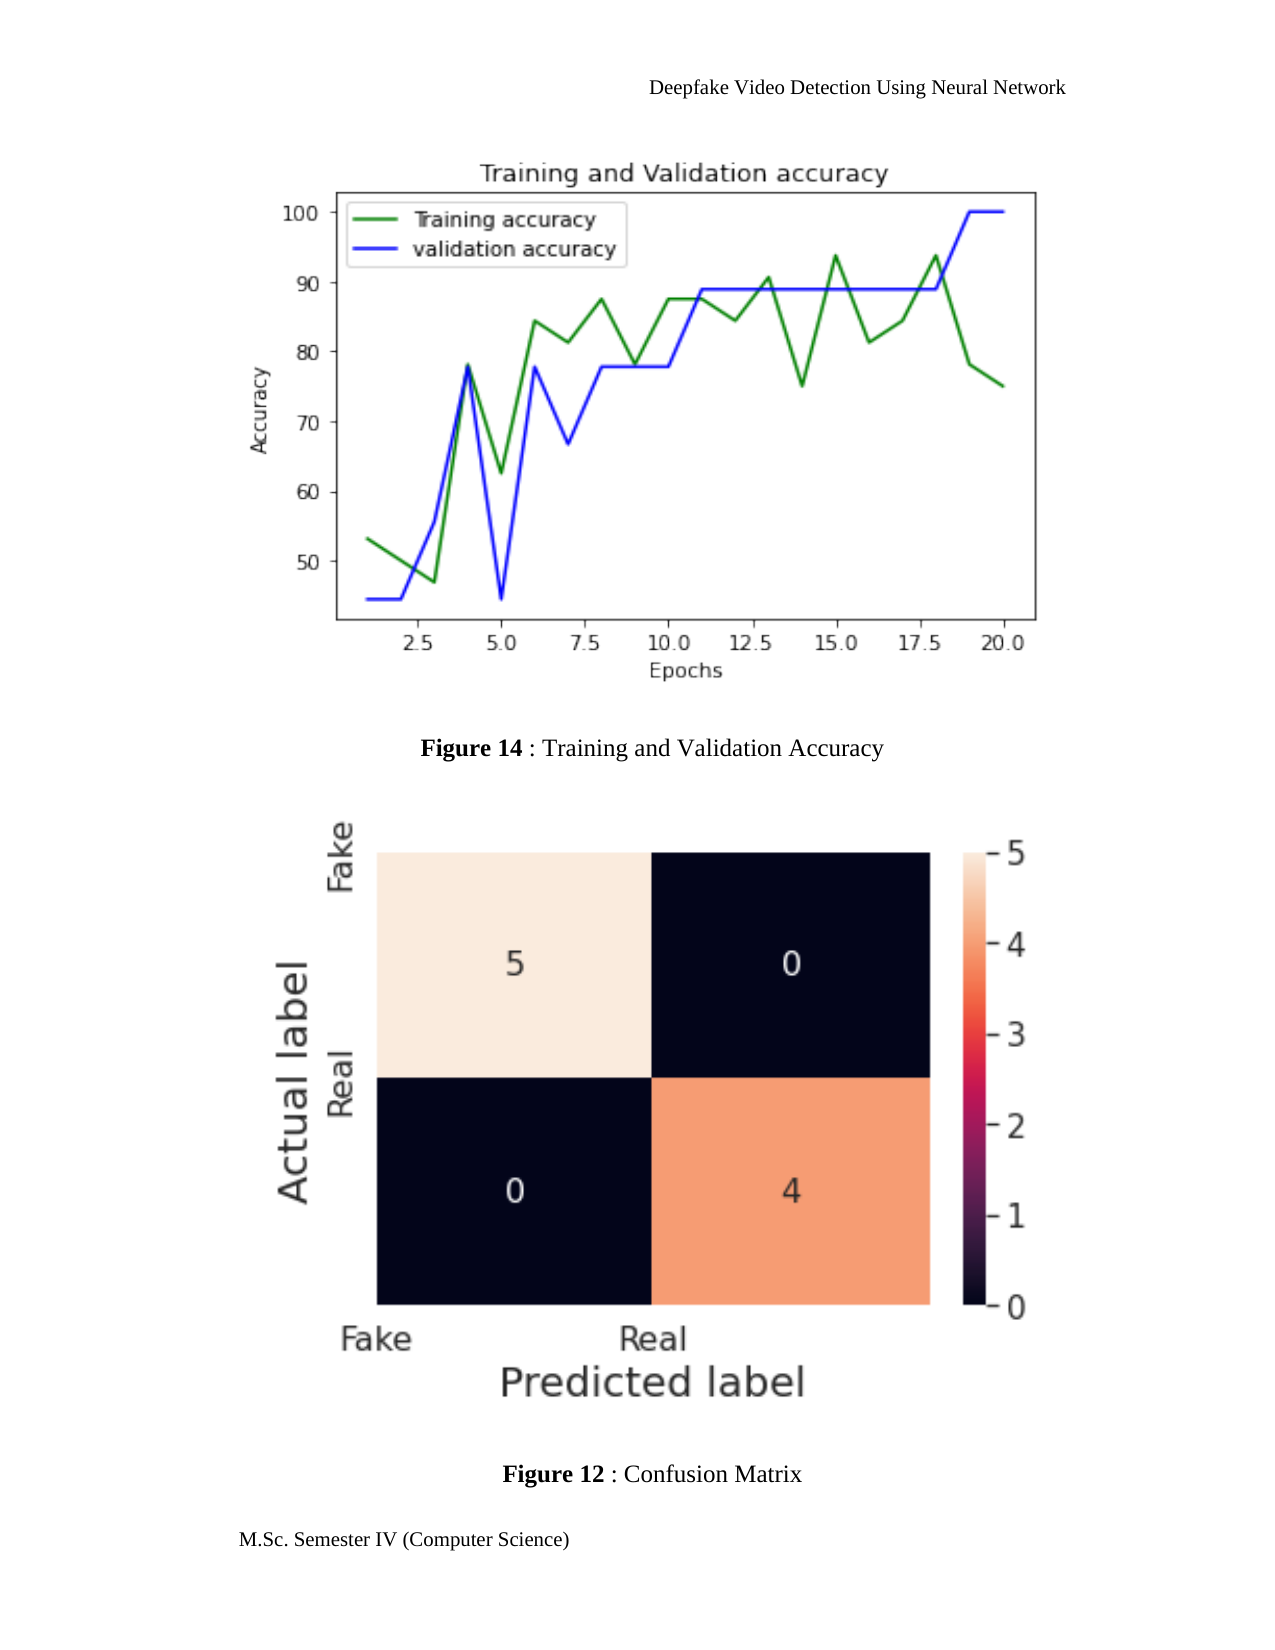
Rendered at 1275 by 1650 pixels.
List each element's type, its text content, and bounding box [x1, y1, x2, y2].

text Figure 14 : Training and Validation Accuracy [239, 733, 1066, 762]
picture [238, 150, 1050, 694]
picture [264, 801, 1040, 1420]
text Figure 12 : Confusion Matrix [239, 1459, 1066, 1488]
